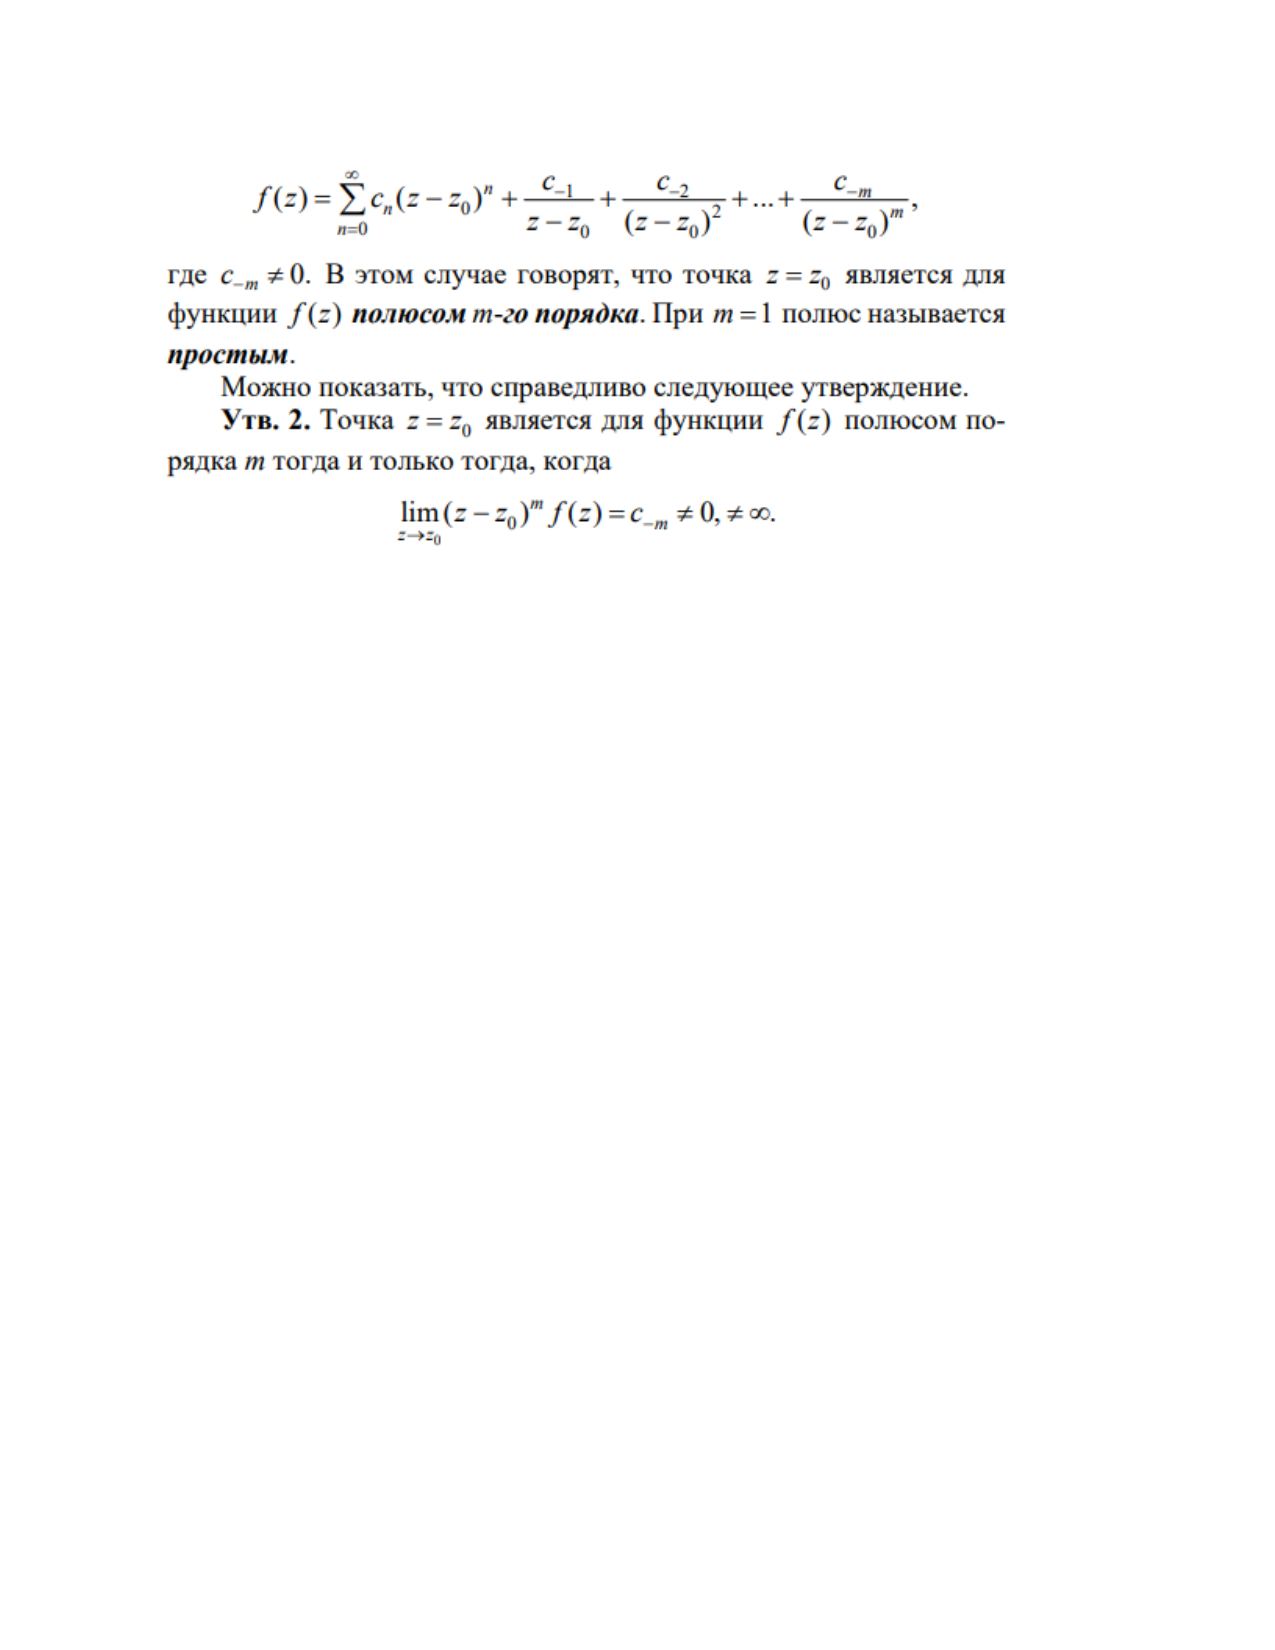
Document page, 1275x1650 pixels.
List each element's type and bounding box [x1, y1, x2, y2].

picture [150, 150, 1030, 564]
